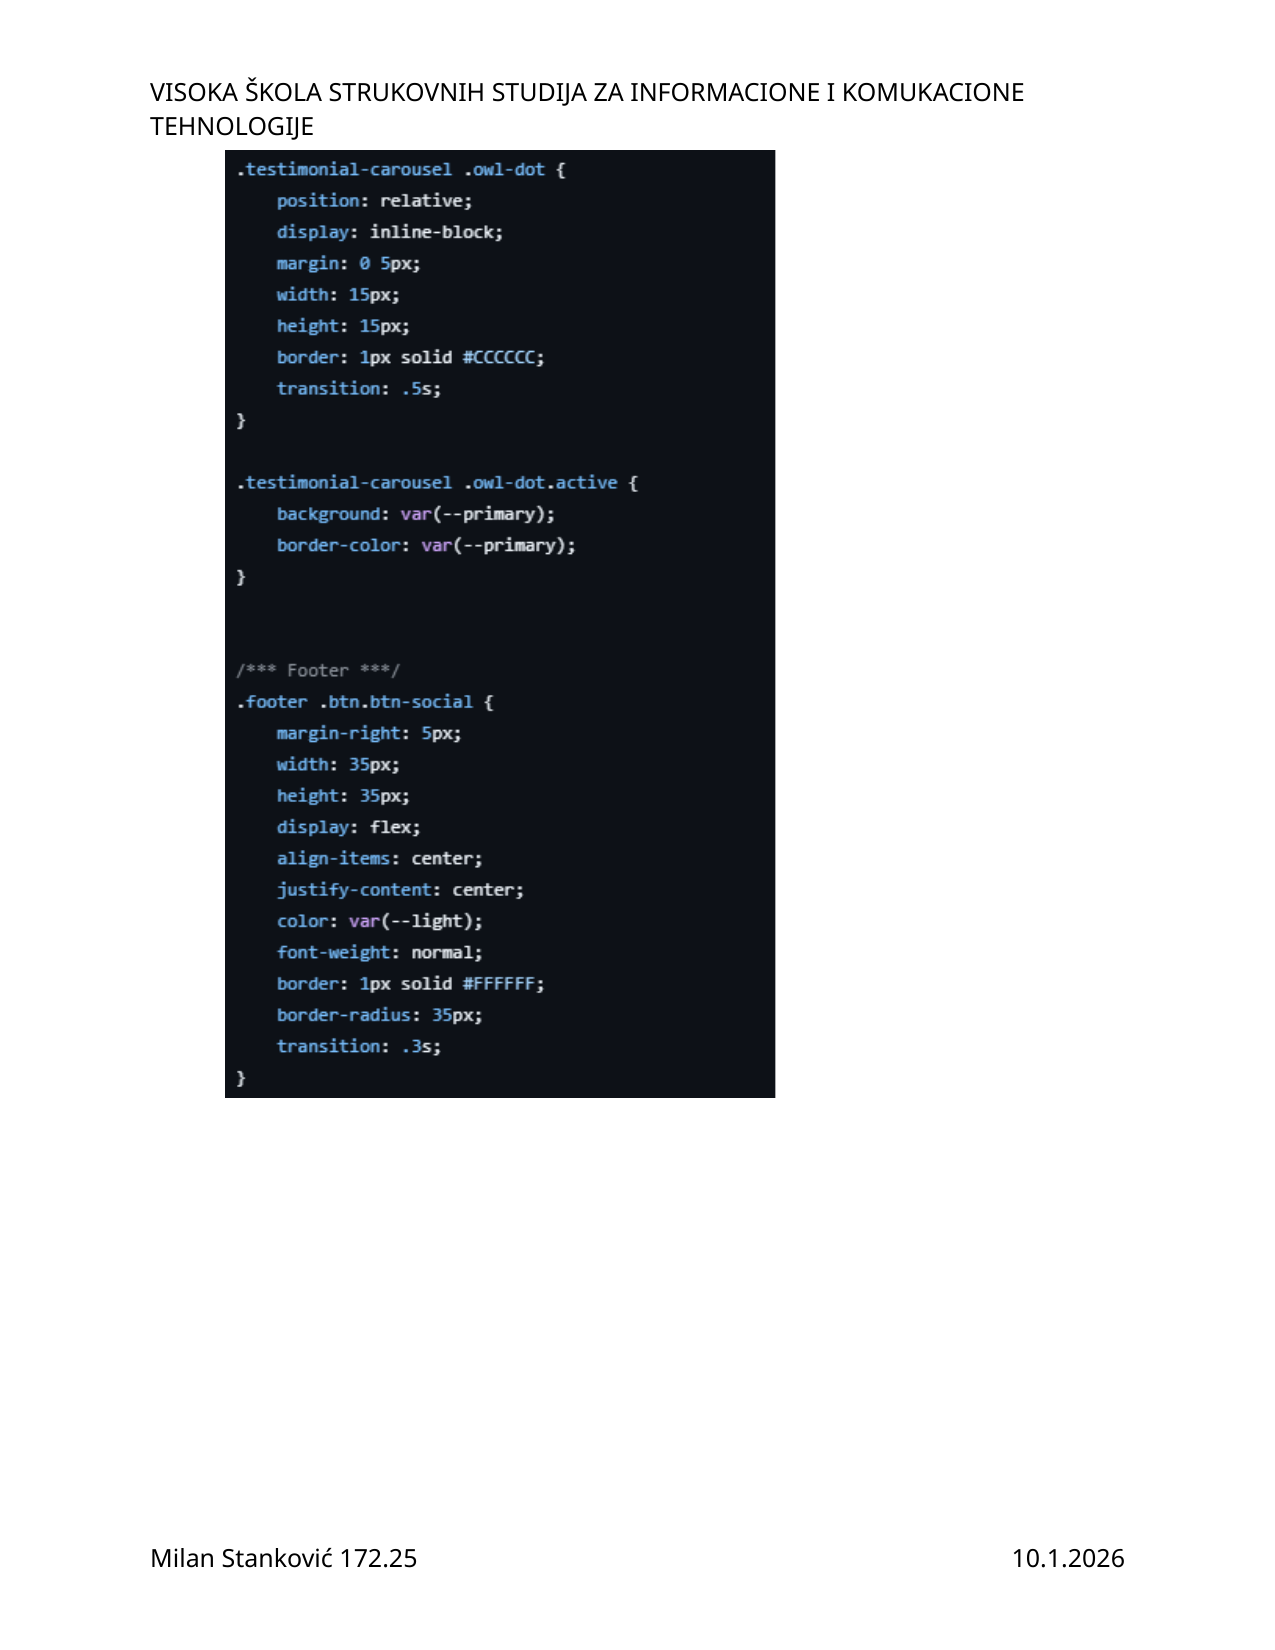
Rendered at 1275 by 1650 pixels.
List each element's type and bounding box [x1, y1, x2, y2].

picture [225, 150, 776, 1098]
